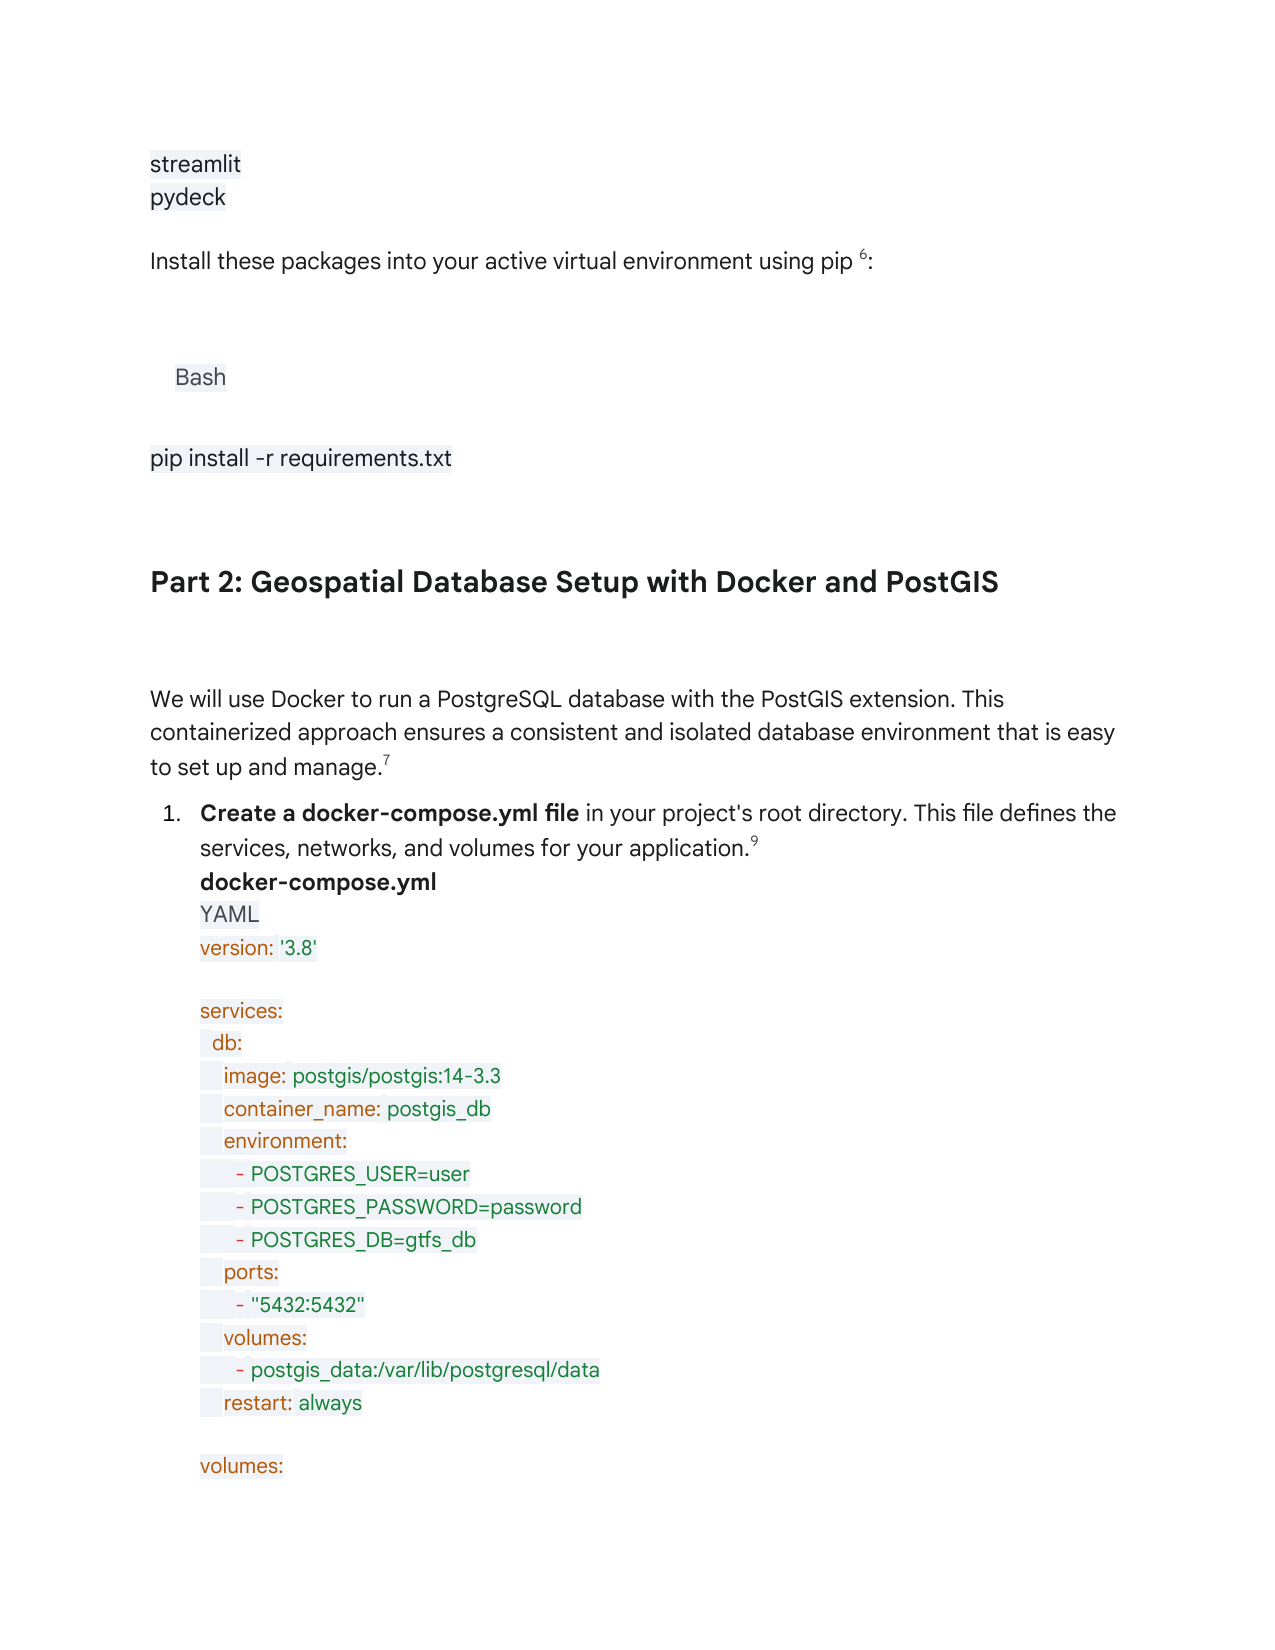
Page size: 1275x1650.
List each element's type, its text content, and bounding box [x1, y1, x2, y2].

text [150, 150, 1125, 241]
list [162, 799, 1125, 1479]
text Install these packages into your active virtual environment using pip 6: [150, 245, 1125, 276]
text Bash [175, 363, 1112, 392]
text We will use Docker to run a PostgreSQL database with the PostGIS extension. This containerized approach ensures a consistent and isolated database environment that is easy to set up and manage.7 [150, 686, 1125, 783]
subtitle Part 2: Geospatial Database Setup with Docker and PostGIS [150, 565, 1125, 601]
text pip install -r requirements.txt [150, 444, 1125, 503]
